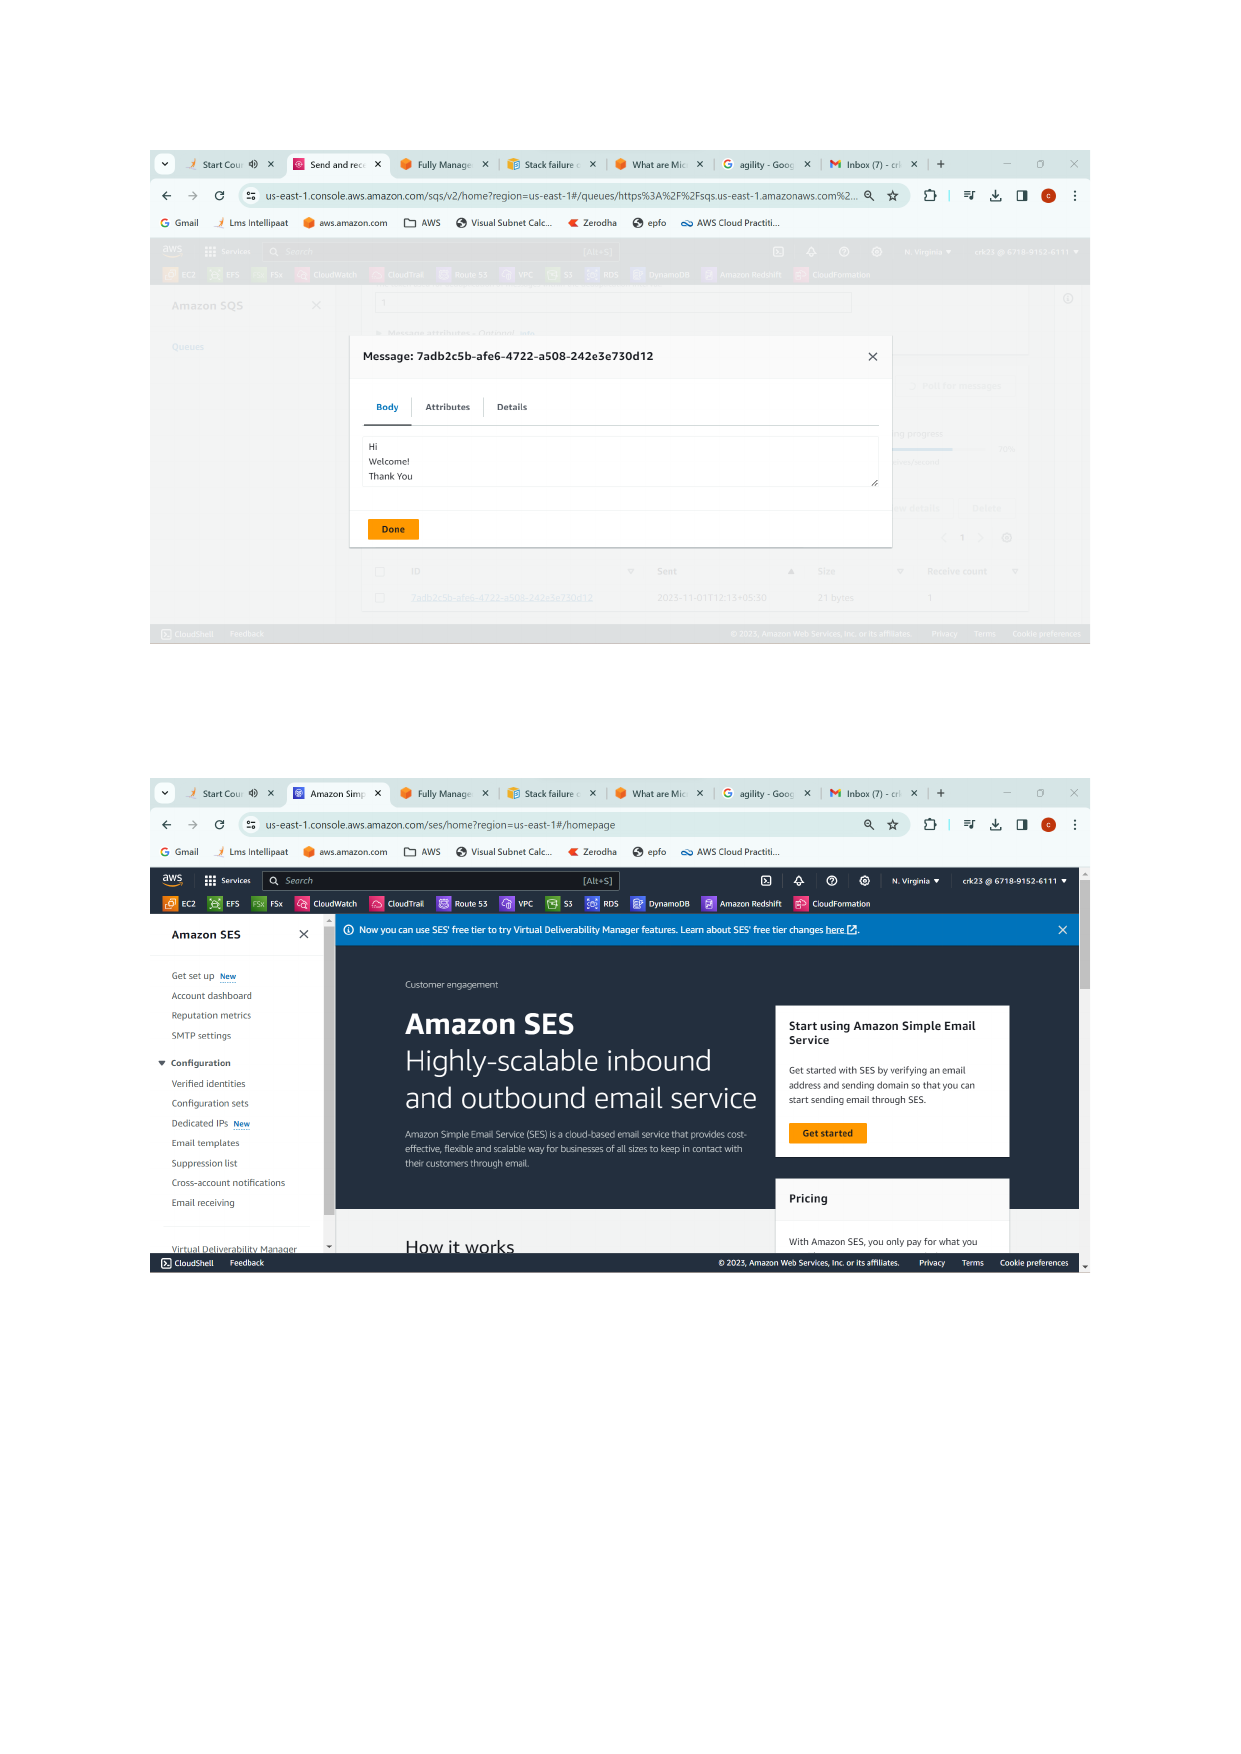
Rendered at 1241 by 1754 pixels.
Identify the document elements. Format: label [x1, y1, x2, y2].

picture [150, 778, 1091, 1273]
picture [150, 150, 1091, 644]
